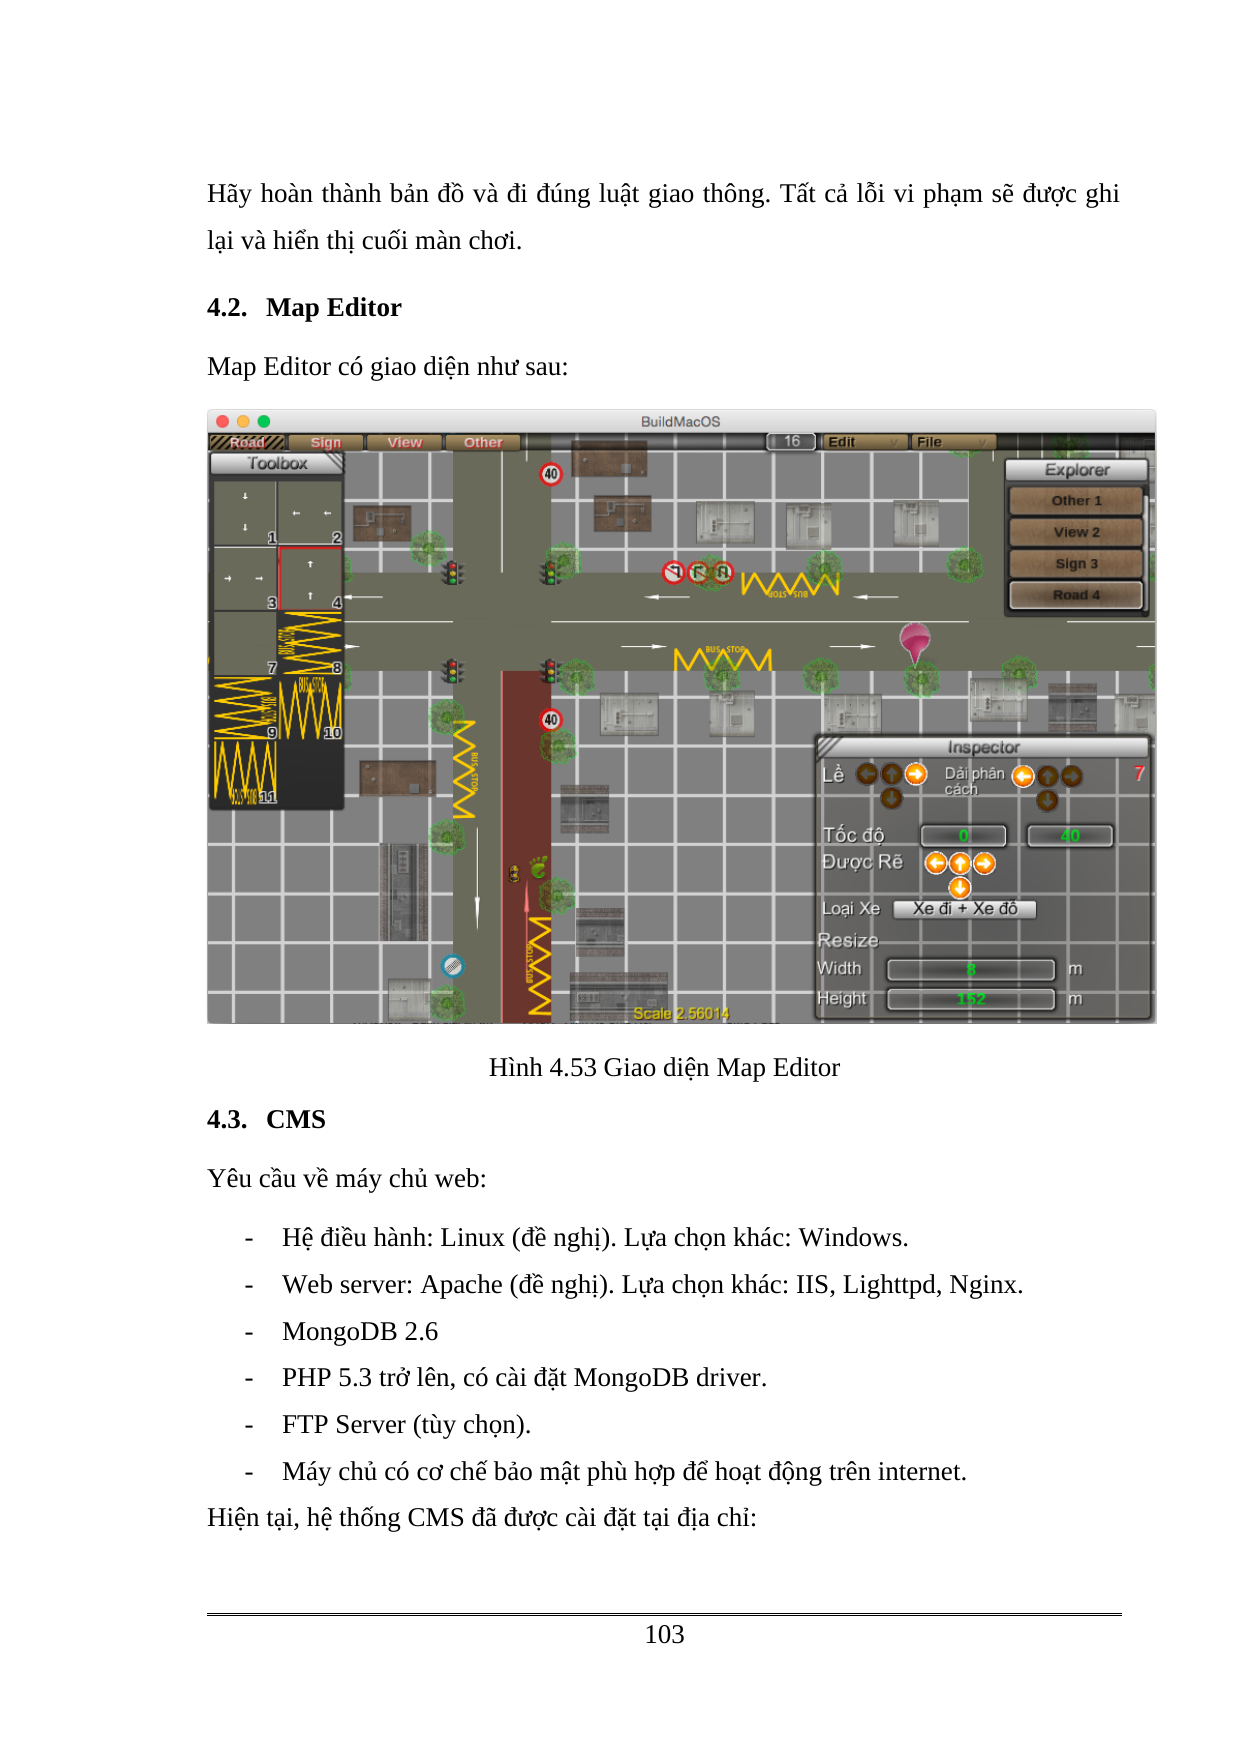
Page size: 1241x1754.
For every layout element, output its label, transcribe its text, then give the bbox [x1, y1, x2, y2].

list Máy chủ có cơ chế bảo mật phù hợp để hoạt động trên internet. [244, 1455, 1122, 1486]
list Hệ điều hành: Linux (đề nghị). Lựa chọn khác: Windows. [244, 1221, 1122, 1253]
list FTP Server (tùy chọn). [244, 1408, 1122, 1439]
subtitle CMS [207, 1103, 1122, 1134]
list Web server: Apache (đề nghị). Lựa chọn khác: IIS, Lighttpd, Nginx. [244, 1268, 1122, 1299]
text Map Editor có giao diện như sau: [207, 351, 1122, 382]
list MongoDB 2.6 [244, 1315, 1122, 1346]
subtitle Map Editor [207, 291, 1122, 322]
list PHP 5.3 trở lên, có cài đặt MongoDB driver. [244, 1361, 1122, 1393]
text Hãy hoàn thành bản đồ và đi đúng luật giao thông. Tất cả lỗi vi phạm sẽ được ghi lại và hiển thị cuối màn chơi. [207, 177, 1122, 255]
picture [206, 409, 1157, 1024]
text Hiện tại, hệ thống CMS đã được cài đặt tại địa chỉ: [207, 1501, 1122, 1533]
text Yêu cầu về máy chủ web: [207, 1162, 1122, 1193]
